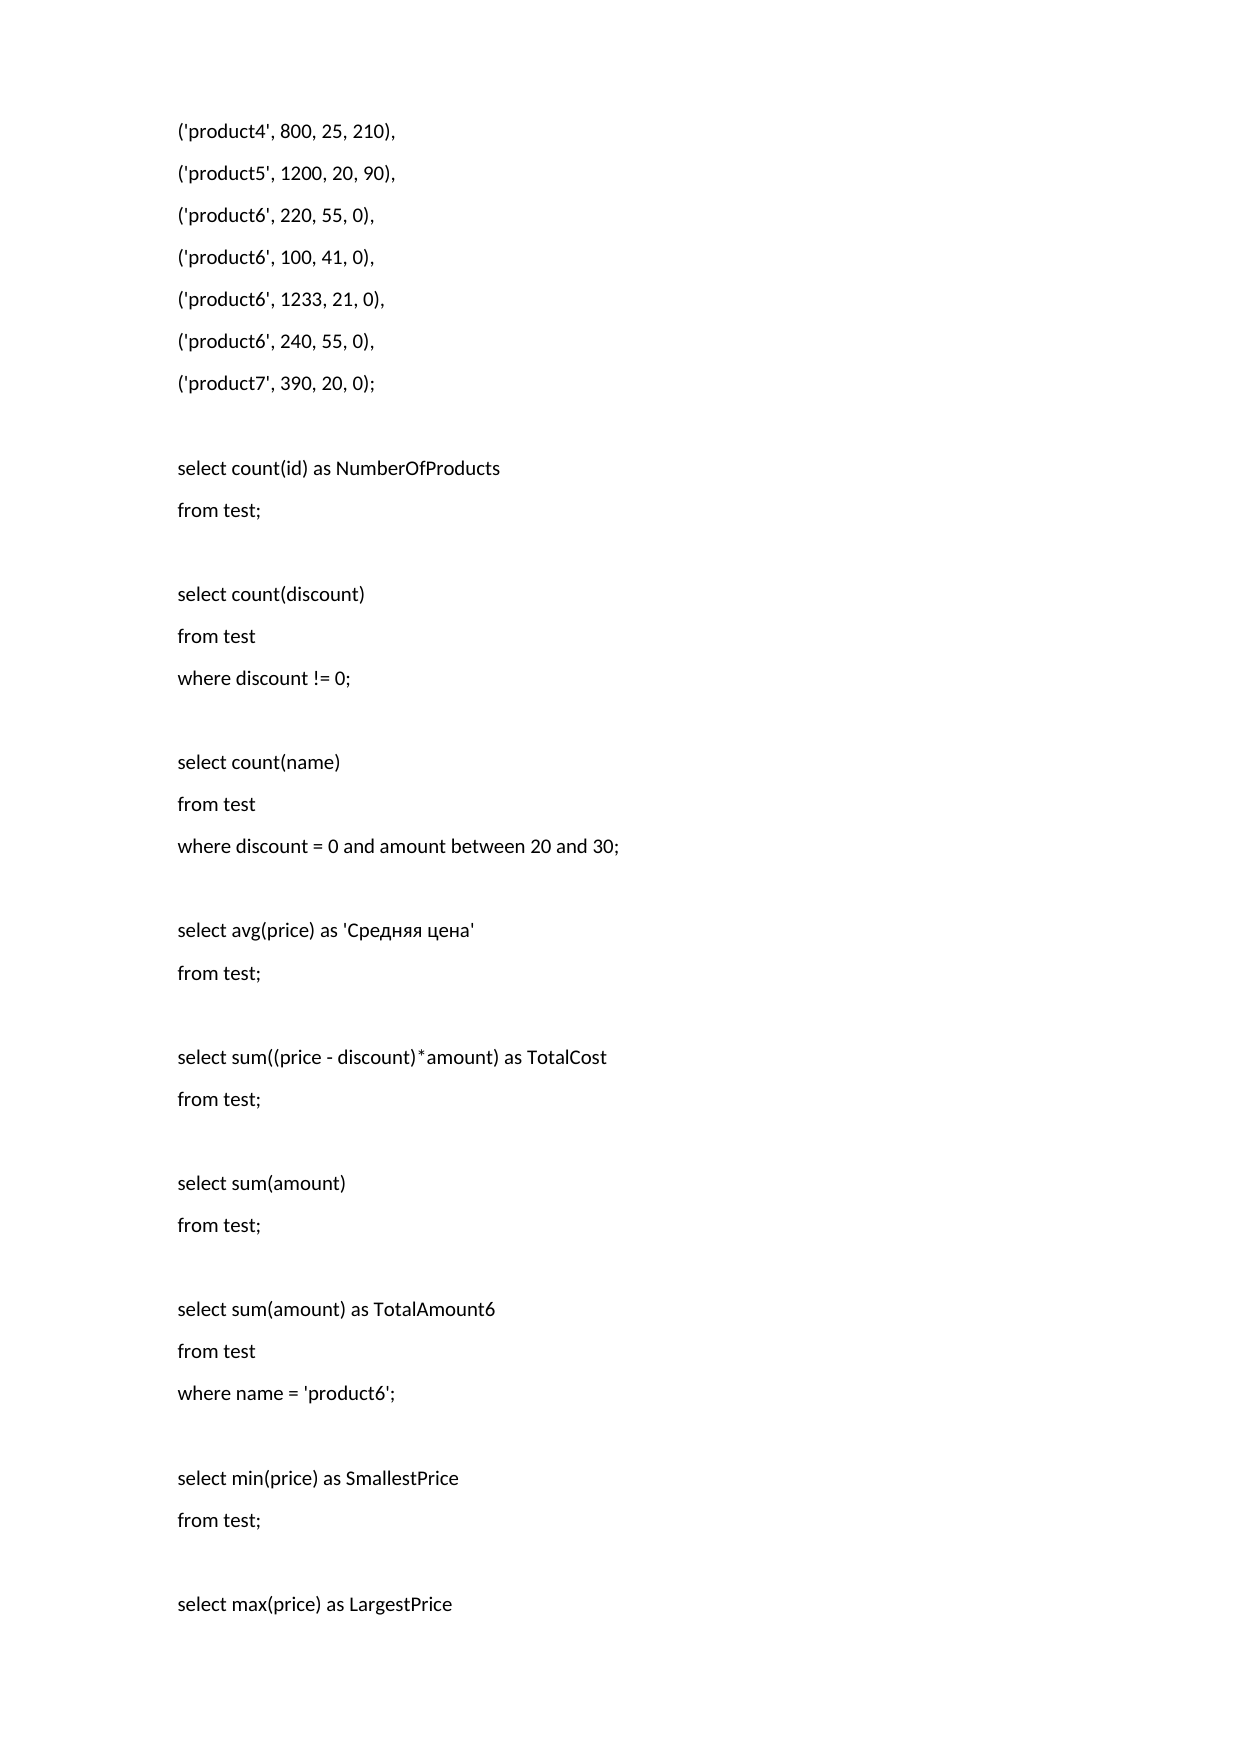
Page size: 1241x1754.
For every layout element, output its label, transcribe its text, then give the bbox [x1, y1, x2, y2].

text ('product6', 220, 55, 0), [177, 202, 1152, 228]
text from test [177, 791, 1152, 817]
text select count(id) as NumberOfProducts [177, 455, 1152, 480]
text where discount != 0; [177, 665, 1152, 691]
text from test; [177, 960, 1152, 985]
text from test; [177, 497, 1152, 522]
text select sum(amount) [177, 1170, 1152, 1196]
text select min(price) as SmallestPrice [177, 1465, 1152, 1490]
text where discount = 0 and amount between 20 and 30; [177, 833, 1152, 859]
text where name = 'product6'; [177, 1381, 1152, 1406]
text from test [177, 623, 1152, 648]
text ('product6', 1233, 21, 0), [177, 286, 1152, 312]
text ('product5', 1200, 20, 90), [177, 160, 1152, 186]
text from test; [177, 1086, 1152, 1111]
text select count(discount) [177, 581, 1152, 606]
text select avg(price) as 'Средняя цена' [177, 918, 1152, 943]
text ('product6', 240, 55, 0), [177, 328, 1152, 354]
text select sum(amount) as TotalAmount6 [177, 1296, 1152, 1322]
text ('product7', 390, 20, 0); [177, 371, 1152, 396]
text from test; [177, 1507, 1152, 1532]
text select sum((price - discount)*amount) as TotalCost [177, 1044, 1152, 1069]
text select count(name) [177, 749, 1152, 775]
text ('product6', 100, 41, 0), [177, 244, 1152, 270]
text select max(price) as LargestPrice [177, 1591, 1152, 1616]
text from test; [177, 1212, 1152, 1238]
text ('product4', 800, 25, 210), [177, 118, 1152, 143]
text from test [177, 1338, 1152, 1364]
